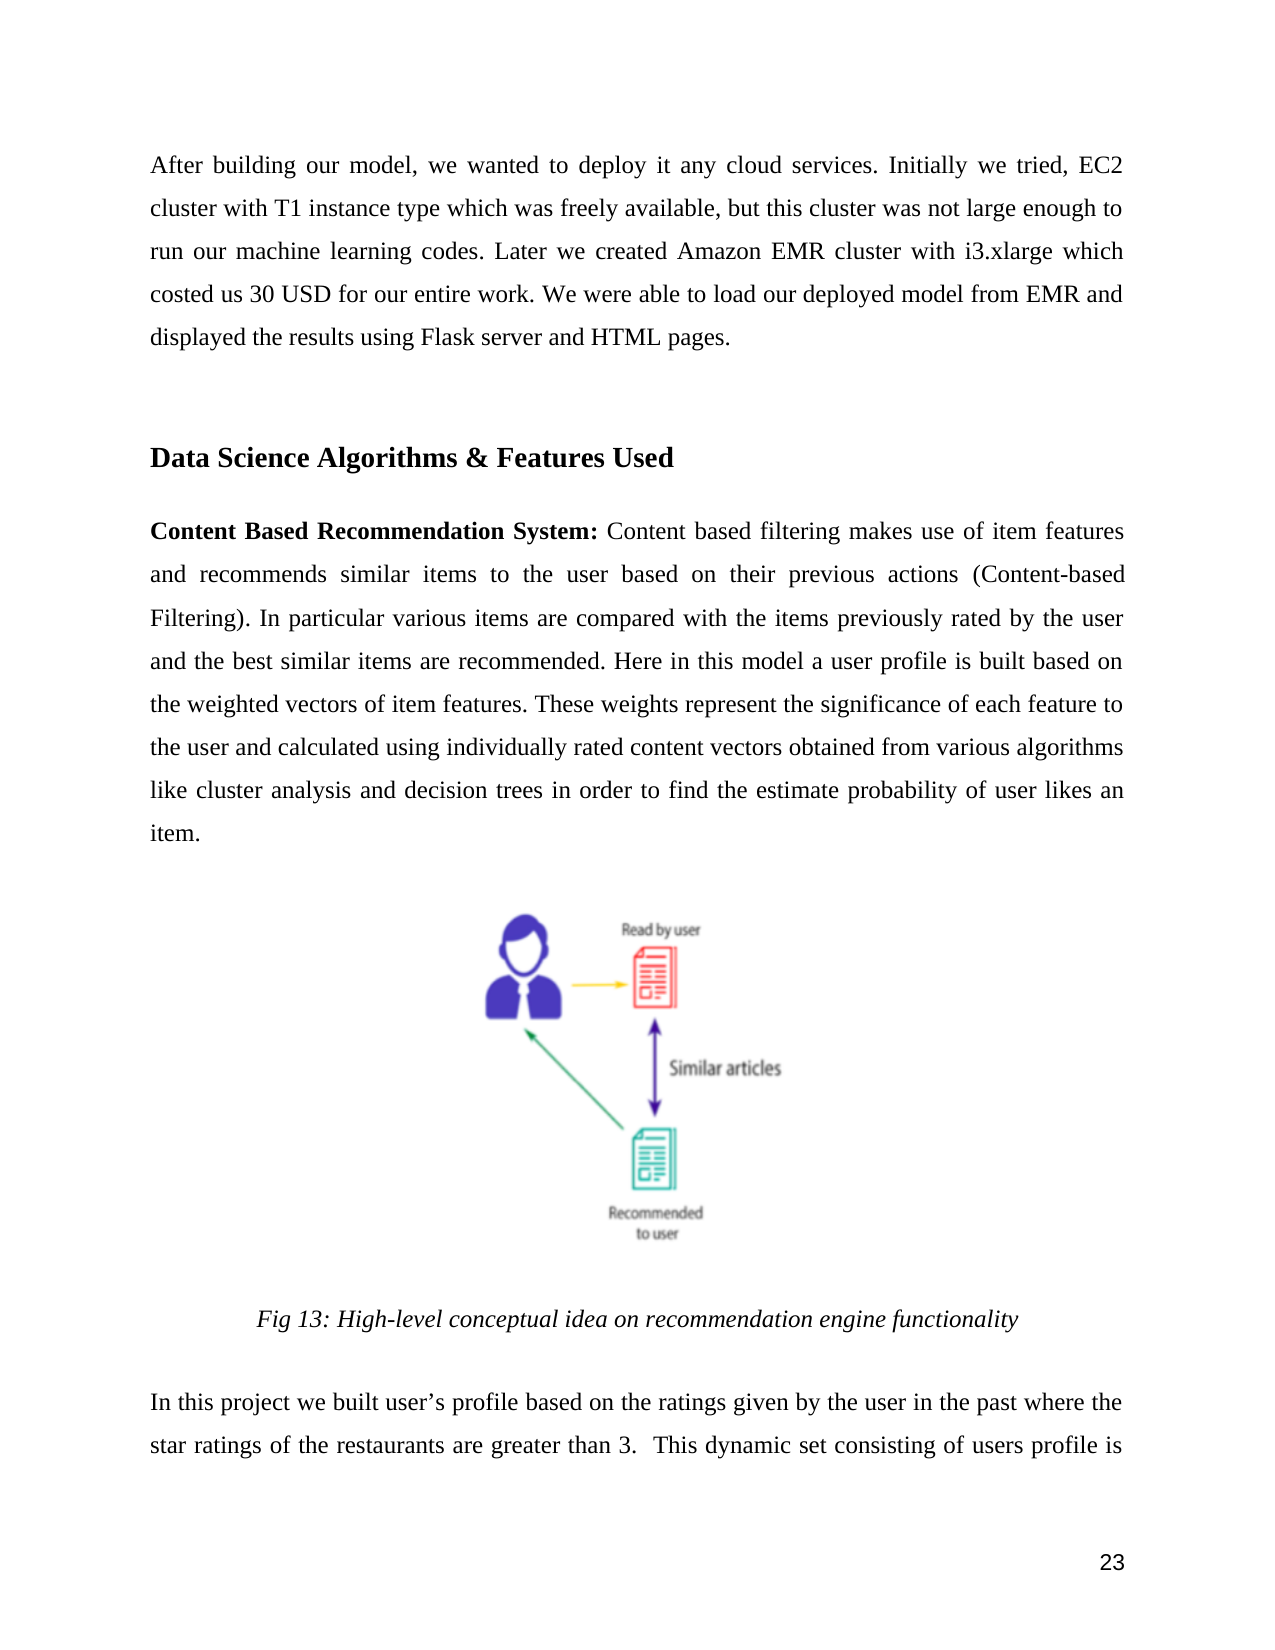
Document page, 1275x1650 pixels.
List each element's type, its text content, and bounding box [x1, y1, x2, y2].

subtitle Data Science Algorithms & Features Used [150, 440, 1125, 474]
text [150, 150, 1125, 351]
picture [469, 873, 812, 1290]
subtitle Content Based Recommendation System: Content based filtering makes use of item features and recommends similar items to the user based on their previous actions . In particular various items are compared with the items previously rated by the user and the best similar items are recommended. Here in this model a user profile is built based on the weighted vectors of item features. These weights represent the significance of each feature to the user and calculated using individually rated content vectors obtained from various algorithms like cluster analysis and decision trees in order to find the estimate probability of user likes an item. [150, 516, 1125, 847]
text Fig 13: High-level conceptual idea on recommendation engine functionality [150, 1304, 1125, 1333]
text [150, 1387, 1125, 1458]
